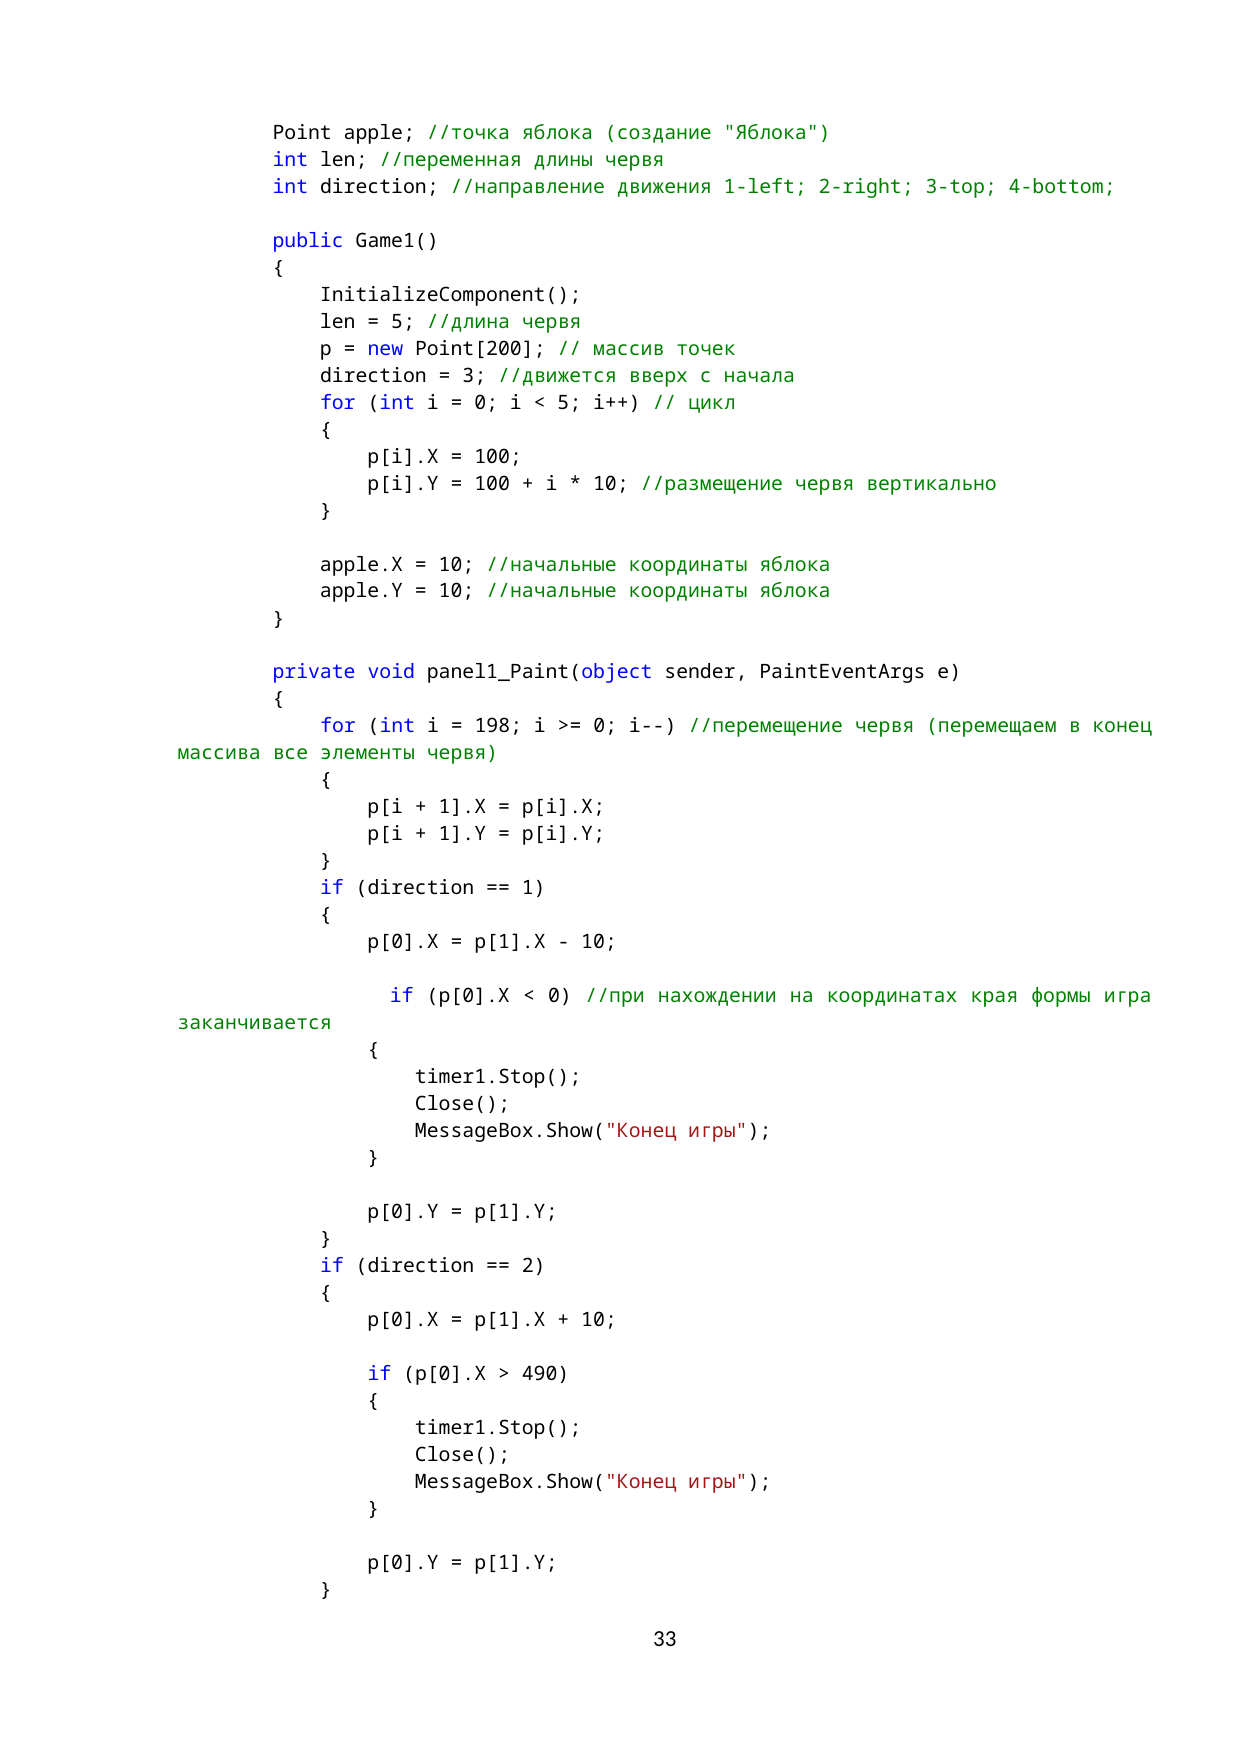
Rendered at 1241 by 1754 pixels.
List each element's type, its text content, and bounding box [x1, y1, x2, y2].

text p[i + 1].Y = p[i].Y; [177, 819, 1152, 847]
text apple.X = 10; //начальные координаты яблока [177, 550, 1152, 577]
text if (direction == 2) [177, 1251, 1152, 1278]
text { [177, 685, 1152, 712]
text { [177, 901, 1152, 927]
text { [177, 1386, 1152, 1413]
text timer1.Stop(); [177, 1062, 1152, 1089]
text p[i + 1].X = p[i].X; [177, 793, 1152, 819]
text MessageBox.Show("Конец игры"); [177, 1116, 1152, 1143]
text p = new Point[200]; // массив точек [177, 334, 1152, 361]
text } [177, 496, 1152, 523]
text Close(); [177, 1440, 1152, 1467]
text public Game1() [177, 226, 1152, 253]
text { [177, 253, 1152, 280]
text for (int i = 198; i >= 0; i--) //перемещение червя (перемещаем в конец массива все элементы червя) [177, 712, 1152, 766]
text p[0].X = p[1].X + 10; [177, 1305, 1152, 1332]
text { [177, 766, 1152, 793]
text timer1.Stop(); [177, 1413, 1152, 1440]
text } [177, 1224, 1152, 1251]
text p[i].X = 100; [177, 442, 1152, 469]
text MessageBox.Show("Конец игры"); [177, 1467, 1152, 1494]
text int len; //переменная длины червя [177, 145, 1152, 172]
text len = 5; //длина червя [177, 307, 1152, 334]
text { [177, 415, 1152, 442]
text if (p[0].X > 490) [177, 1359, 1152, 1386]
text } [177, 604, 1152, 631]
text InitializeComponent(); [177, 280, 1152, 307]
text if (p[0].X < 0) //при нахождении на координатах края формы игра заканчивается [177, 981, 1152, 1035]
text for (int i = 0; i < 5; i++) // цикл [177, 388, 1152, 415]
text p[0].Y = p[1].Y; [177, 1197, 1152, 1224]
text { [177, 1278, 1152, 1305]
text } [177, 1494, 1152, 1521]
text direction = 3; //движется вверх с начала [177, 361, 1152, 388]
text { [177, 1035, 1152, 1062]
text p[0].Y = p[1].Y; [177, 1548, 1152, 1575]
text private void panel1_Paint(object sender, PaintEventArgs e) [177, 658, 1152, 685]
text p[0].X = p[1].X - 10; [177, 927, 1152, 954]
text Close(); [177, 1089, 1152, 1116]
text } [177, 1575, 1152, 1602]
text Point apple; //точка яблока (создание "Яблока") [177, 118, 1152, 145]
text int direction; //направление движения 1-left; 2-right; 3-top; 4-bottom; [177, 172, 1152, 199]
text } [177, 847, 1152, 873]
text if (direction == 1) [177, 873, 1152, 901]
text apple.Y = 10; //начальные координаты яблока [177, 577, 1152, 604]
text } [177, 1143, 1152, 1170]
text p[i].Y = 100 + i * 10; //размещение червя вертикально [177, 469, 1152, 496]
